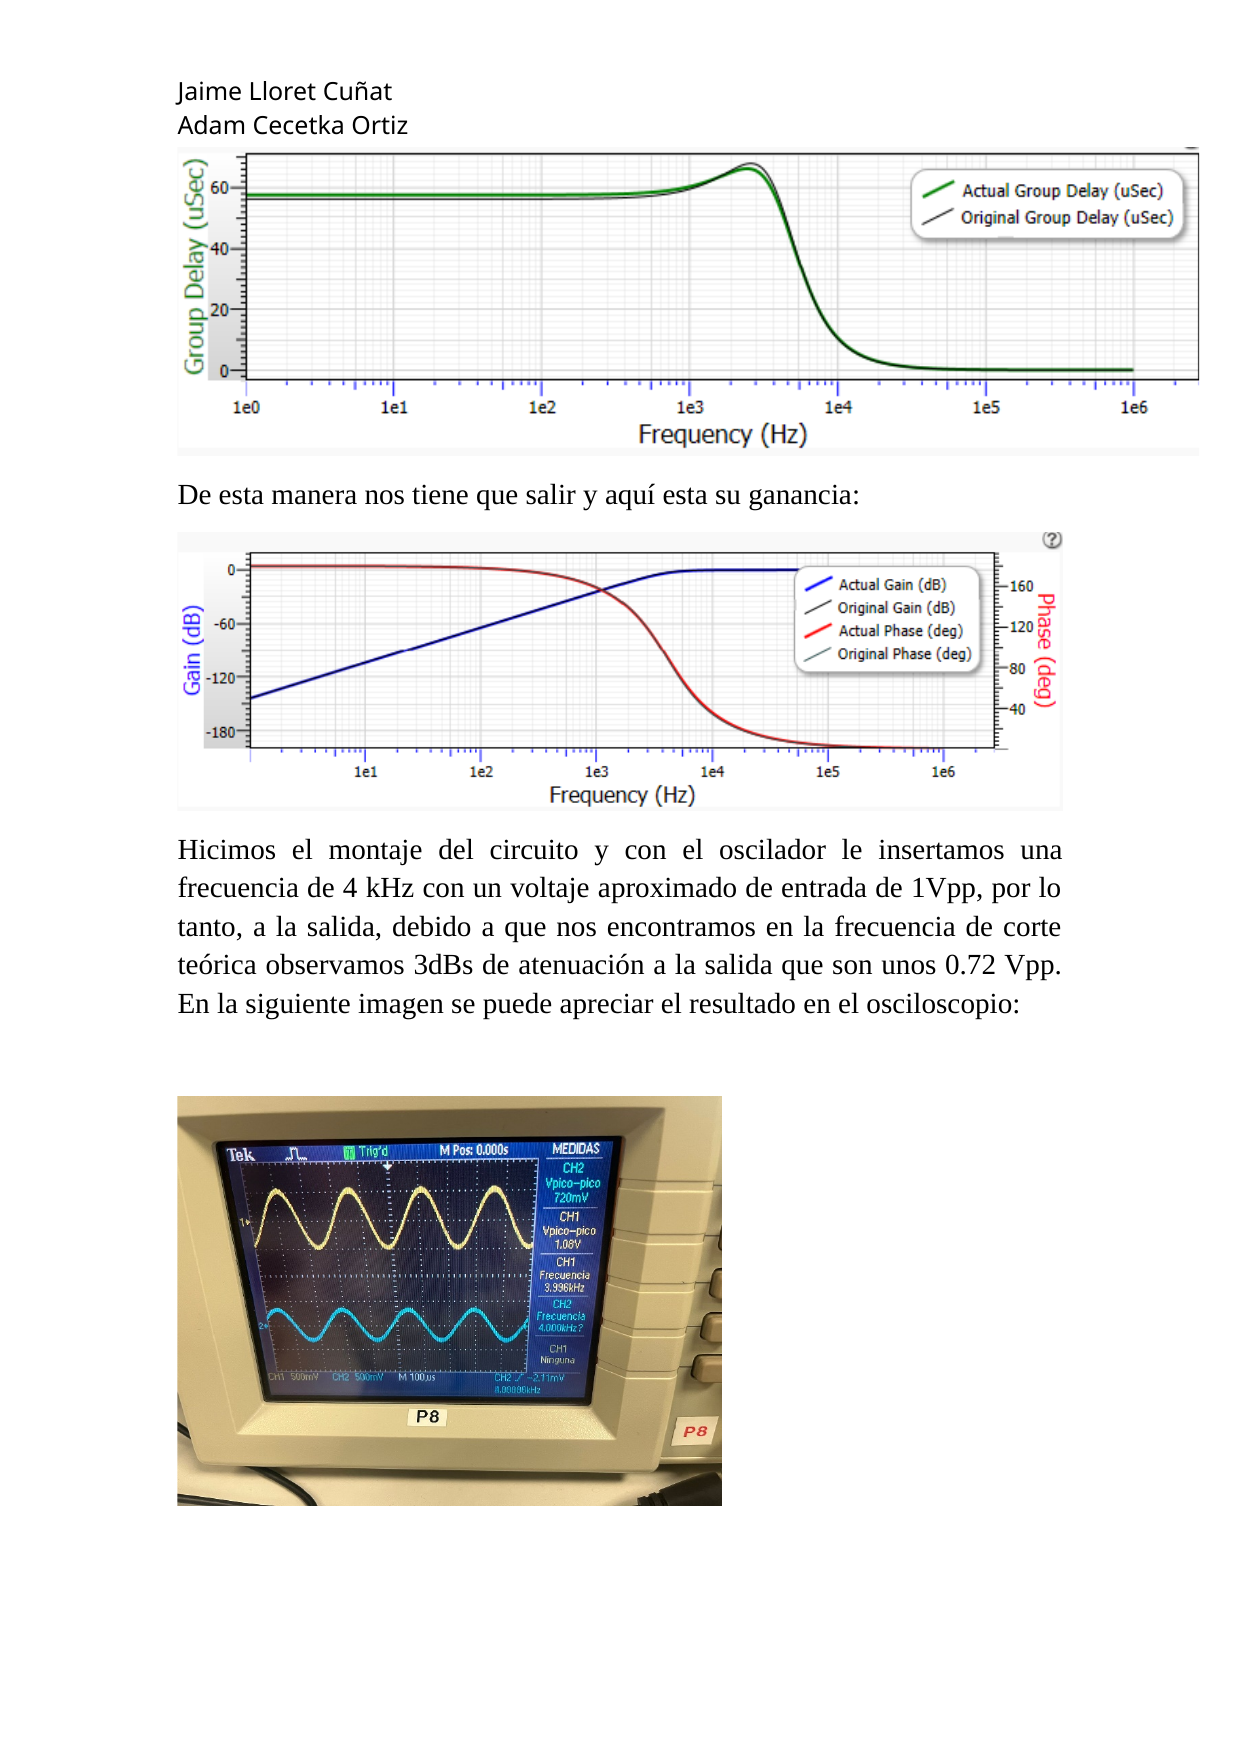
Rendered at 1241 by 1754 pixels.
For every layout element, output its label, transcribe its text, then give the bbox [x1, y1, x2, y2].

picture [177, 147, 1200, 456]
picture [177, 532, 1063, 811]
text De esta manera nos tiene que salir y aquí esta su ganancia: [177, 477, 1063, 511]
text Hicimos el montaje del circuito y con el oscilador le insertamos una frecuencia de 4 kHz con un voltaje aproximado de entrada de 1Vpp, por lo tanto, a la salida, debido a que nos encontramos en la frecuencia de corte teórica observamos 3dBs de atenuación a la salida que son unos 0.72 Vpp. En la siguiente imagen se puede apreciar el resultado en el osciloscopio: [177, 832, 1063, 1019]
picture [177, 1096, 722, 1506]
